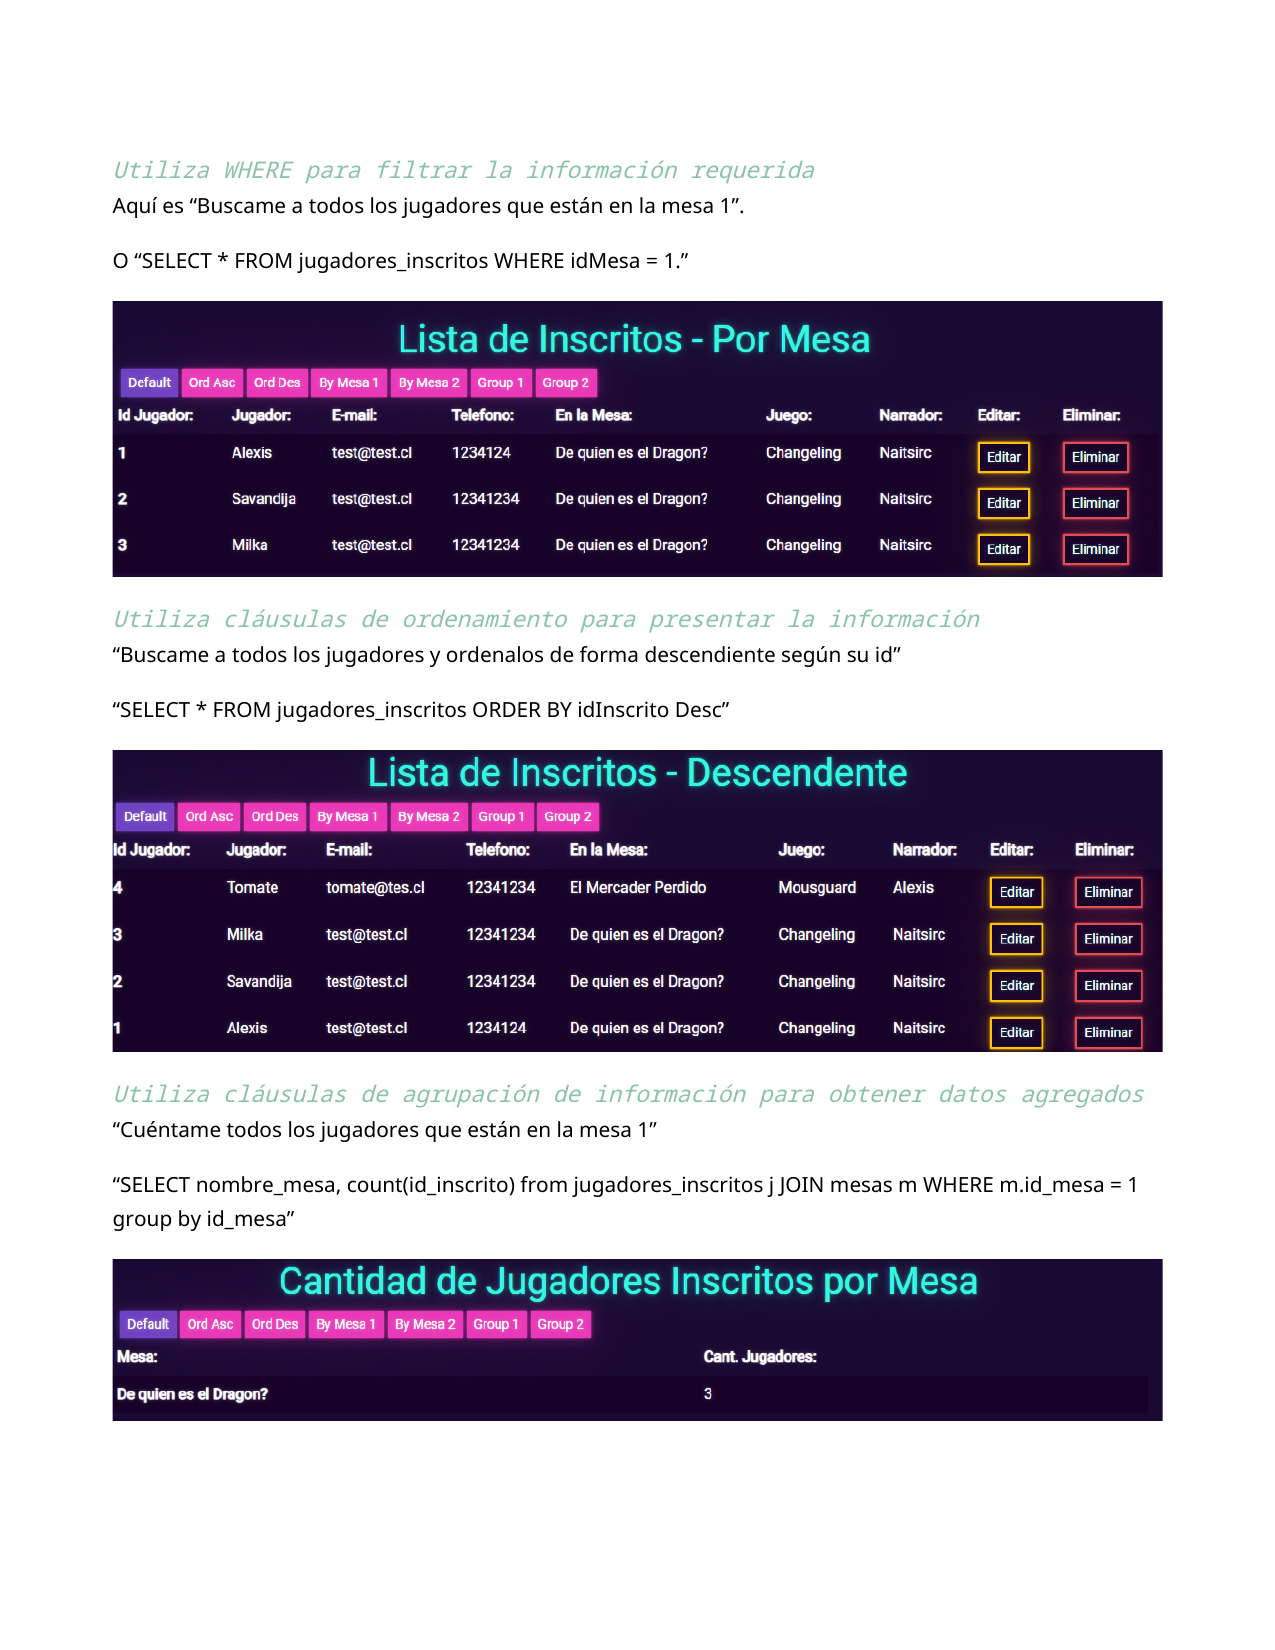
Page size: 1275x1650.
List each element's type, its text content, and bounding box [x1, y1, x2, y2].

subtitle Utiliza WHERE para filtrar la información requerida [112, 154, 1162, 185]
text “Cuéntame todos los jugadores que están en la mesa 1” [112, 1116, 1162, 1144]
text Aquí es “Buscame a todos los jugadores que están en la mesa 1”. [112, 192, 1162, 220]
subtitle Utiliza cláusulas de agrupación de información para obtener datos agregados [112, 1078, 1162, 1109]
text “Buscame a todos los jugadores y ordenalos de forma descendiente según su id” [112, 640, 1162, 668]
picture [112, 750, 1163, 1052]
text “SELECT * FROM jugadores_inscritos ORDER BY idInscrito Desc” [112, 695, 1162, 723]
subtitle Utiliza cláusulas de ordenamiento para presentar la información [112, 603, 1162, 634]
picture [112, 301, 1163, 577]
text “SELECT nombre_mesa, count(id_inscrito) from jugadores_inscritos j JOIN mesas m WHERE m.id_mesa = 1 group by id_mesa” [112, 1171, 1162, 1233]
text O “SELECT * FROM jugadores_inscritos WHERE idMesa = 1.” [112, 247, 1162, 275]
picture [112, 1259, 1163, 1421]
